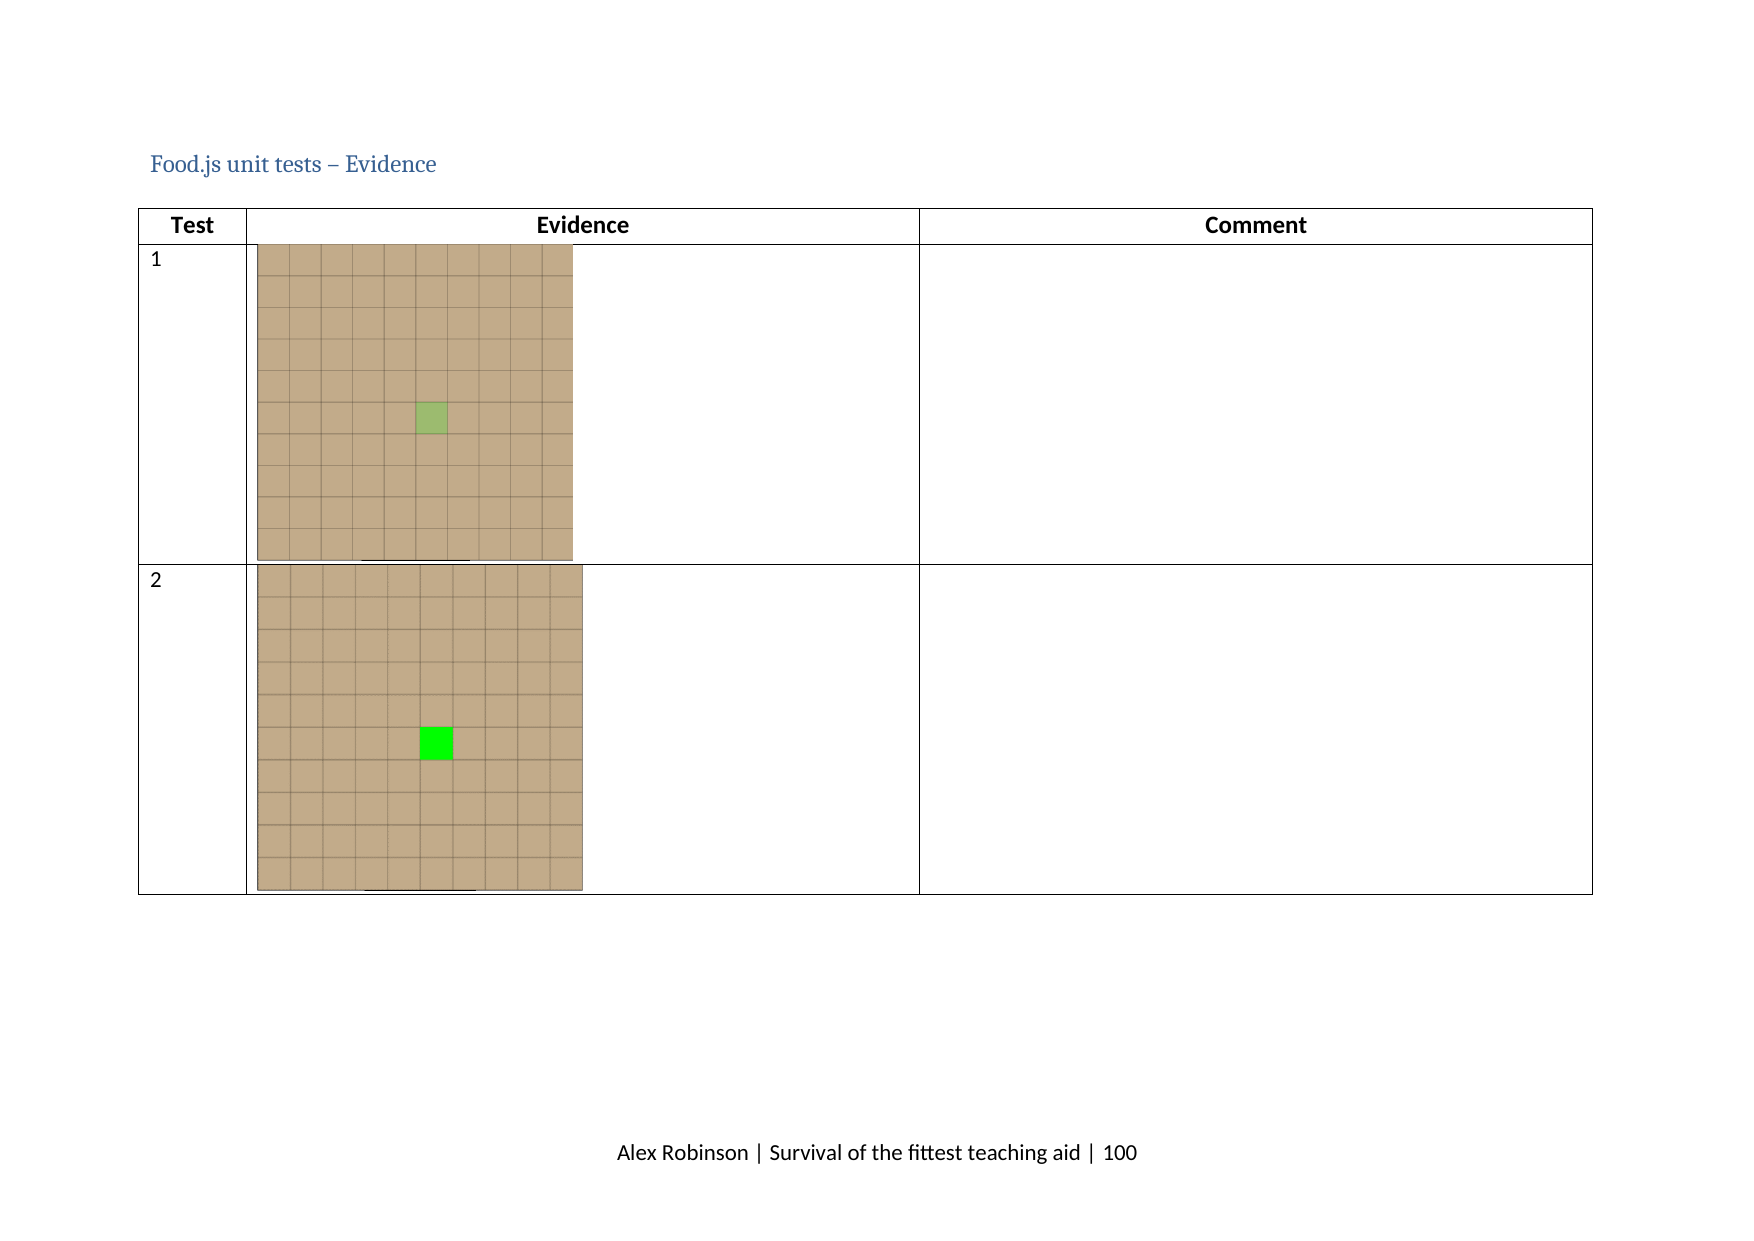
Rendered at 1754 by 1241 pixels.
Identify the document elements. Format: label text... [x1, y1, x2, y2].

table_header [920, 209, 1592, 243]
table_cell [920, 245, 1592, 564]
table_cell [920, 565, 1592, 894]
subtitle Food.js unit tests – Evidence [150, 150, 1604, 179]
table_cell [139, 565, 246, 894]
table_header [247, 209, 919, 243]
picture [257, 244, 573, 561]
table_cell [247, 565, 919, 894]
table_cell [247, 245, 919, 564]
picture [257, 565, 583, 891]
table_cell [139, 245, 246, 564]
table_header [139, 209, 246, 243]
